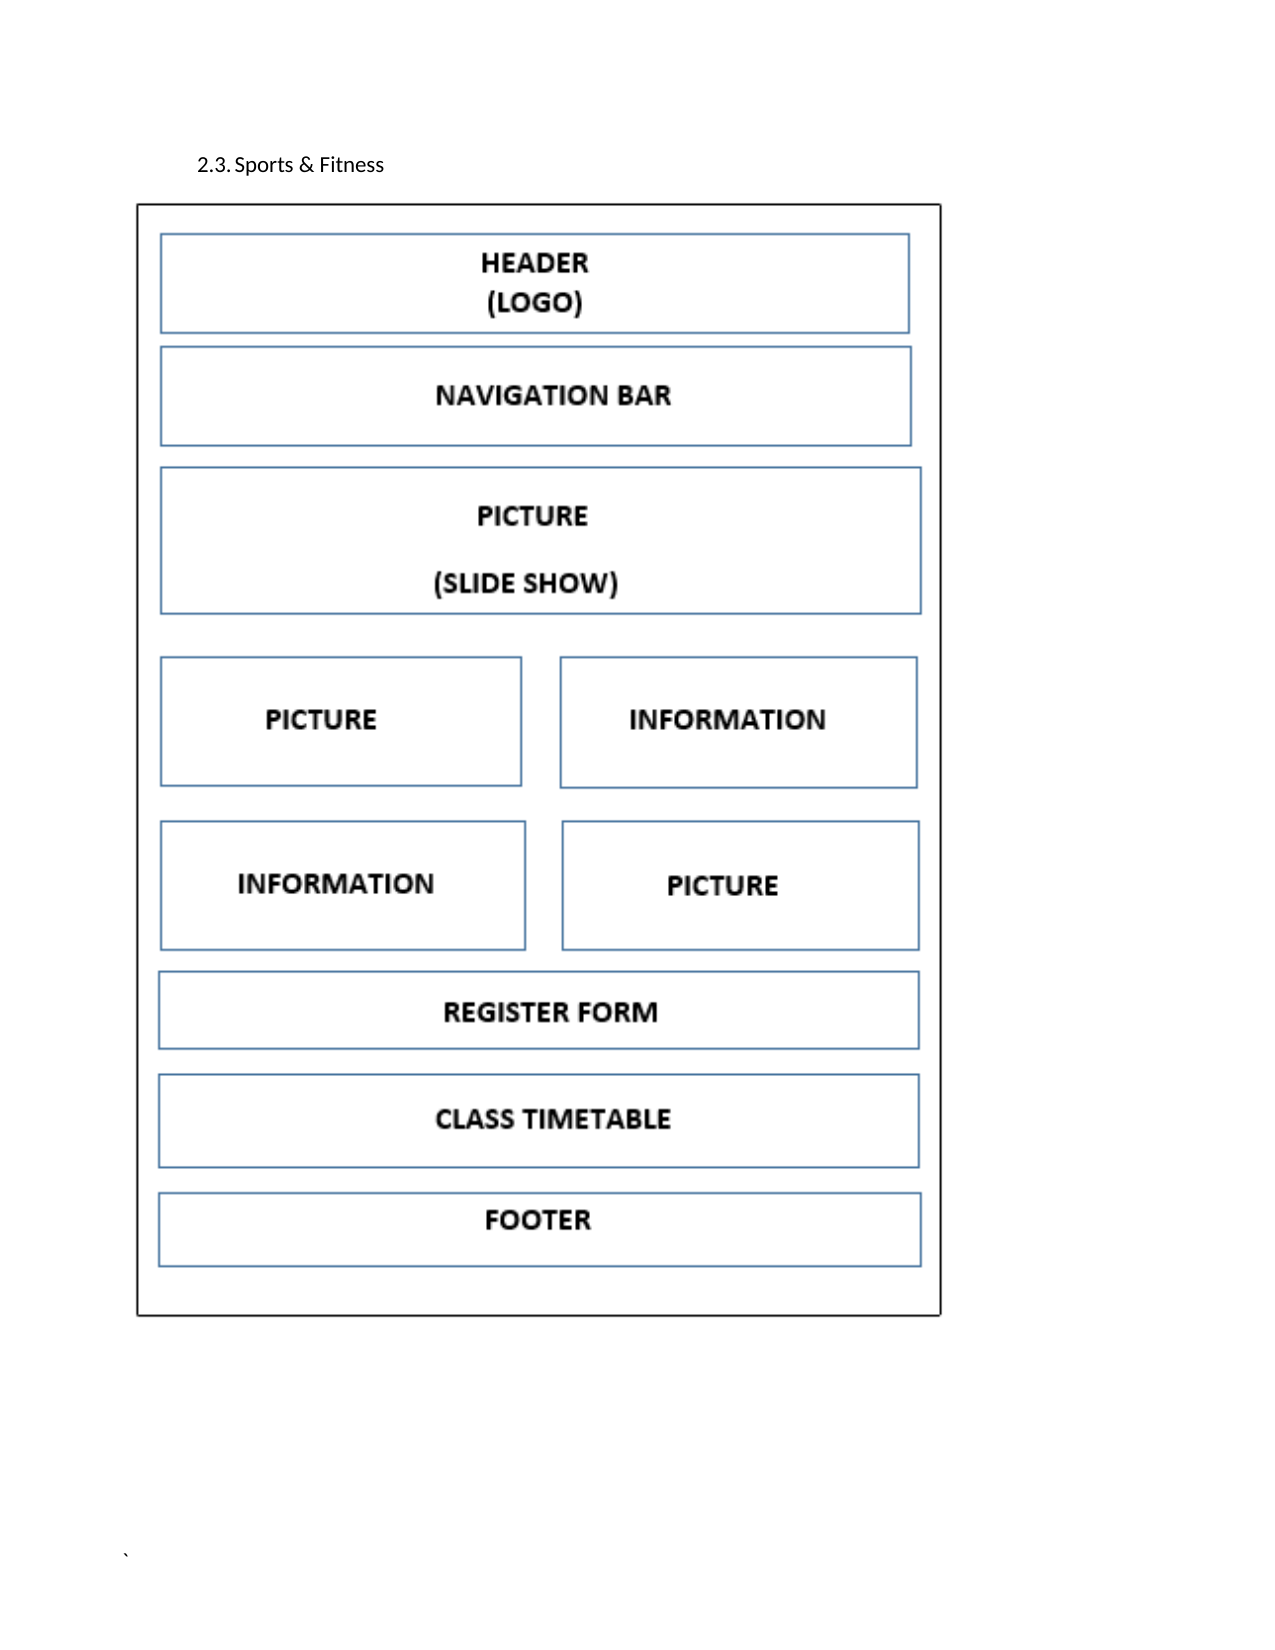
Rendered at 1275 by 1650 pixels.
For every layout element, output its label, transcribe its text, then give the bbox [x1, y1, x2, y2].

list Sports & Fitness [197, 150, 1172, 178]
picture [121, 196, 952, 1333]
